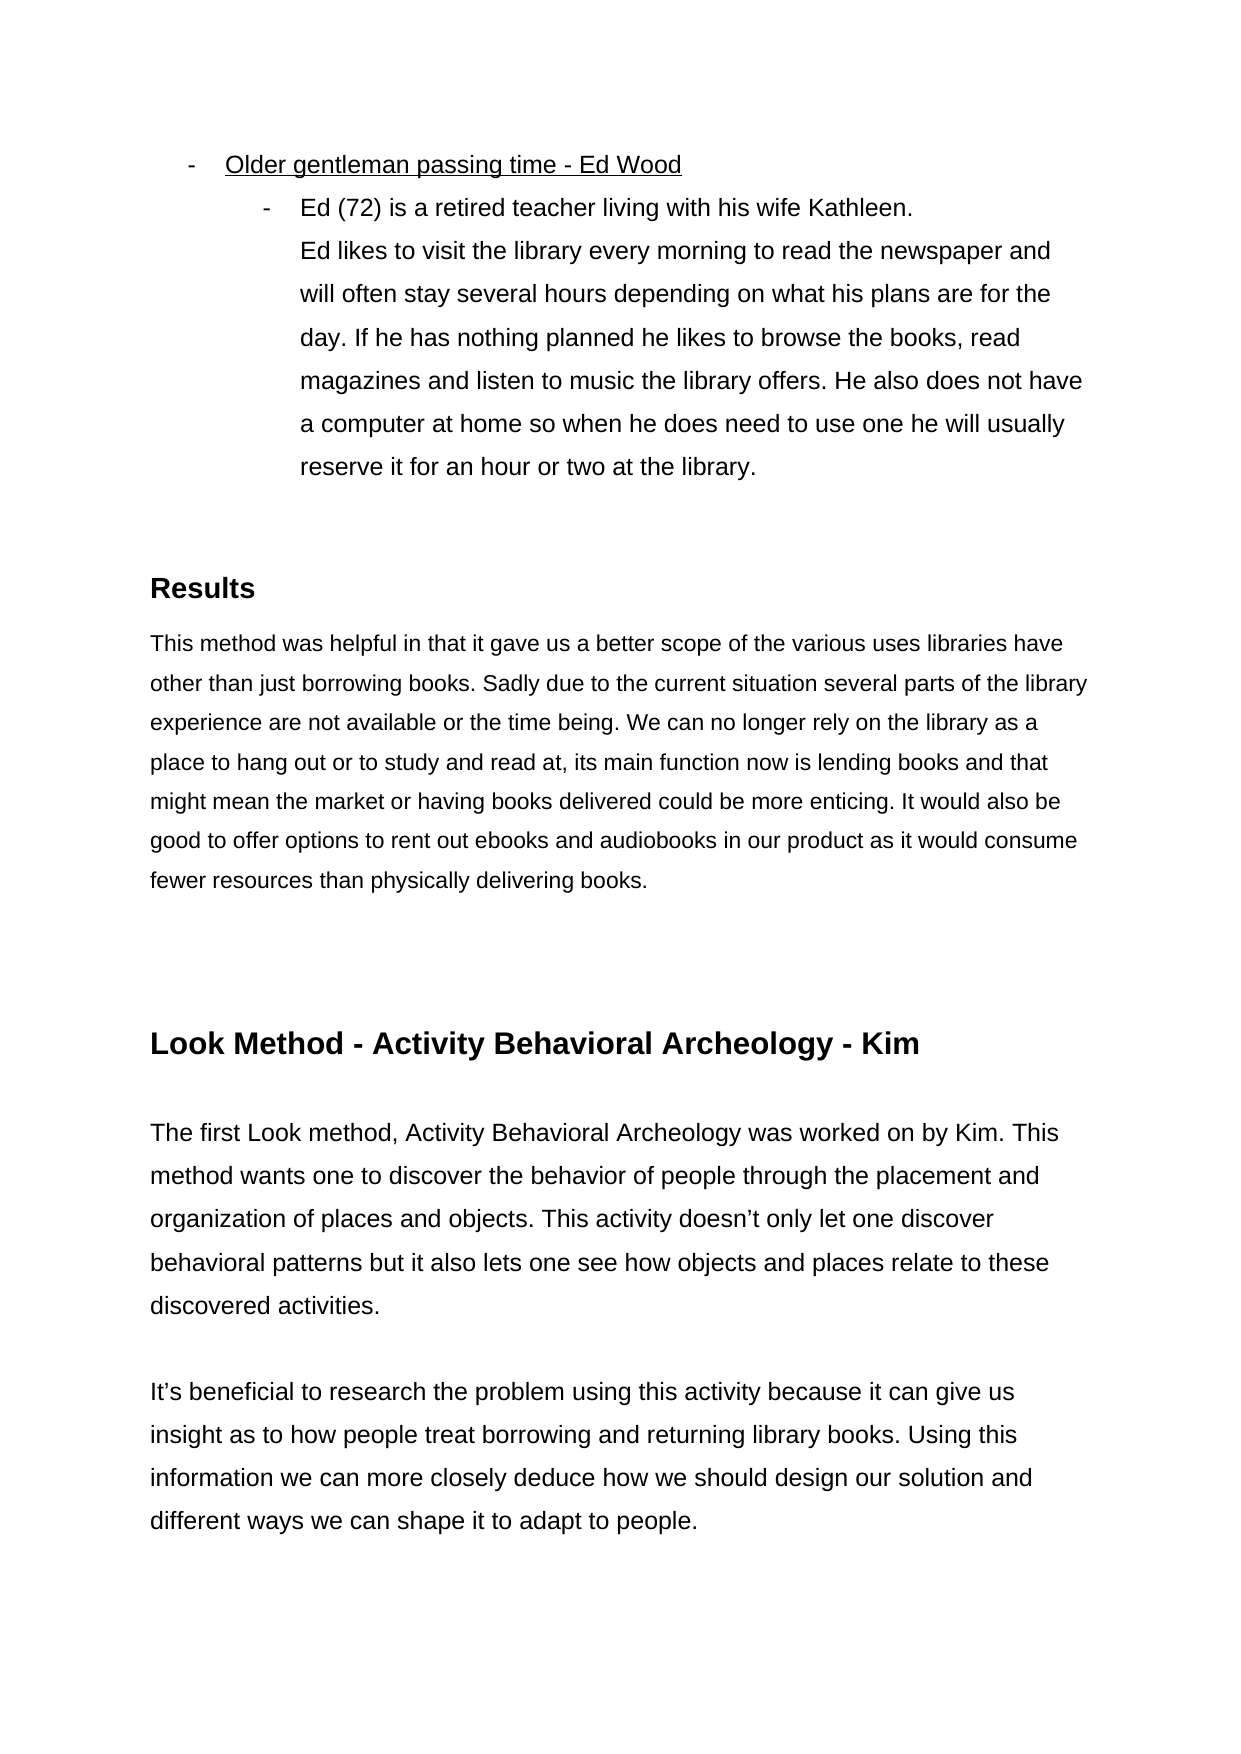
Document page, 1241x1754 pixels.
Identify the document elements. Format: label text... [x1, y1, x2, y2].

list Ed (72) is a retired teacher living with his wife Kathleen. Ed likes to visit the library every morning to read the newspaper and will often stay several hours depending on what his plans are for the day. If he has nothing planned he likes to browse the books, read magazines and listen to music the library offers. He also does not have a computer at home so when he does need to use one he will usually reserve it for an hour or two at the library. [262, 193, 1090, 481]
text This method was helpful in that it gave us a better scope of the various uses libraries have other than just borrowing books. Sadly due to the current situation several parts of the library experience are not available or the time being. We can no longer rely on the library as a place to hang out or to study and read at, its main function now is lending books and that might mean the market or having books delivered could be more enticing. It would also be good to offer options to rent out ebooks and audiobooks in our product as it would consume fewer resources than physically delivering books. [150, 630, 1090, 893]
subtitle Look Method - Activity Behavioral Archeology - Kim [150, 1025, 1090, 1061]
text It’s beneficial to research the problem using this activity because it can give us insight as to how people treat borrowing and returning library books. Using this information we can more closely deduce how we should design our solution and different ways we can shape it to adapt to people. [150, 1377, 1090, 1535]
text The first Look method, Activity Behavioral Archeology was worked on by Kim. This method wants one to discover the behavior of people through the placement and organization of places and objects. This activity doesn’t only let one discover behavioral patterns but it also lets one see how objects and places relate to these discovered activities. [150, 1118, 1090, 1319]
list Older gentleman passing time - Ed Wood [187, 150, 1090, 179]
subtitle Results [150, 571, 1090, 605]
